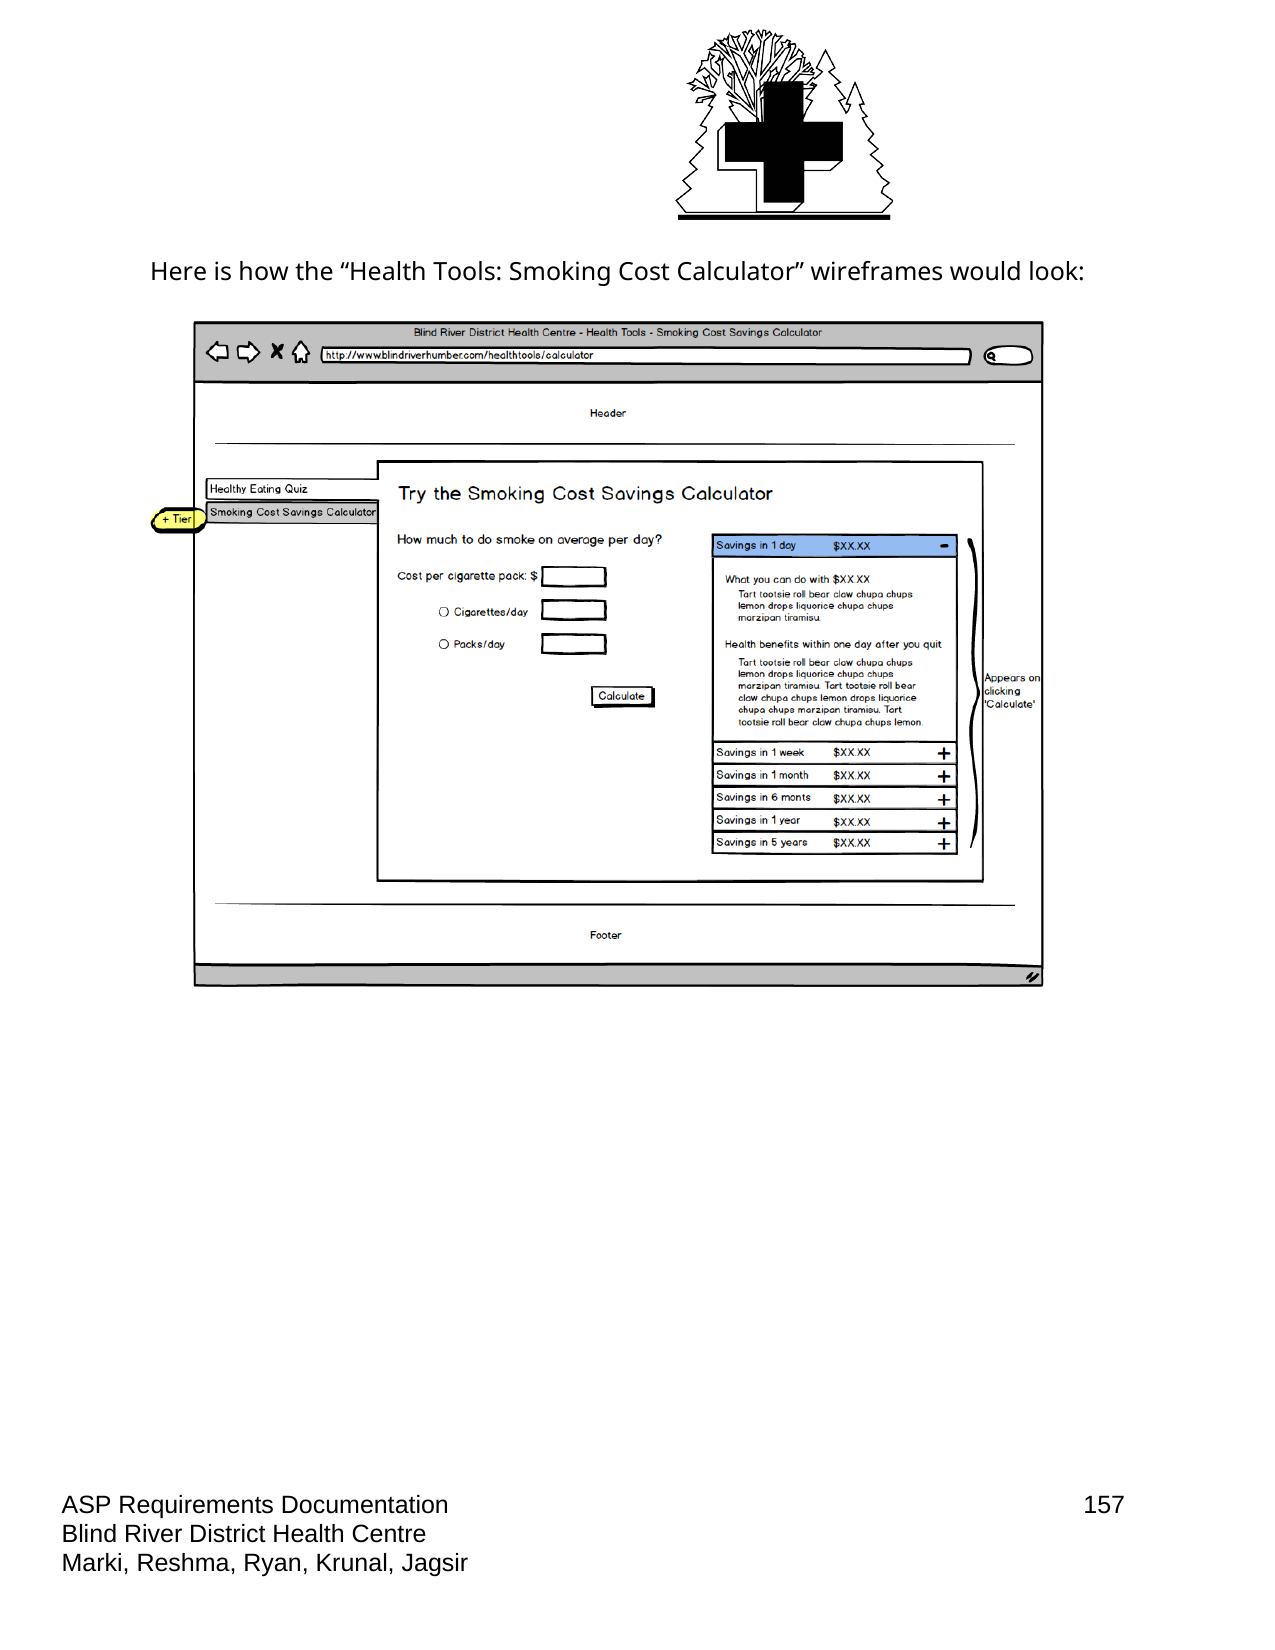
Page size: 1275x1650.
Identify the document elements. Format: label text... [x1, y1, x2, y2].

picture [150, 321, 1050, 987]
text Here is how the “Health Tools: Smoking Cost Calculator” wireframes would look: [150, 253, 1125, 287]
picture [675, 29, 894, 220]
